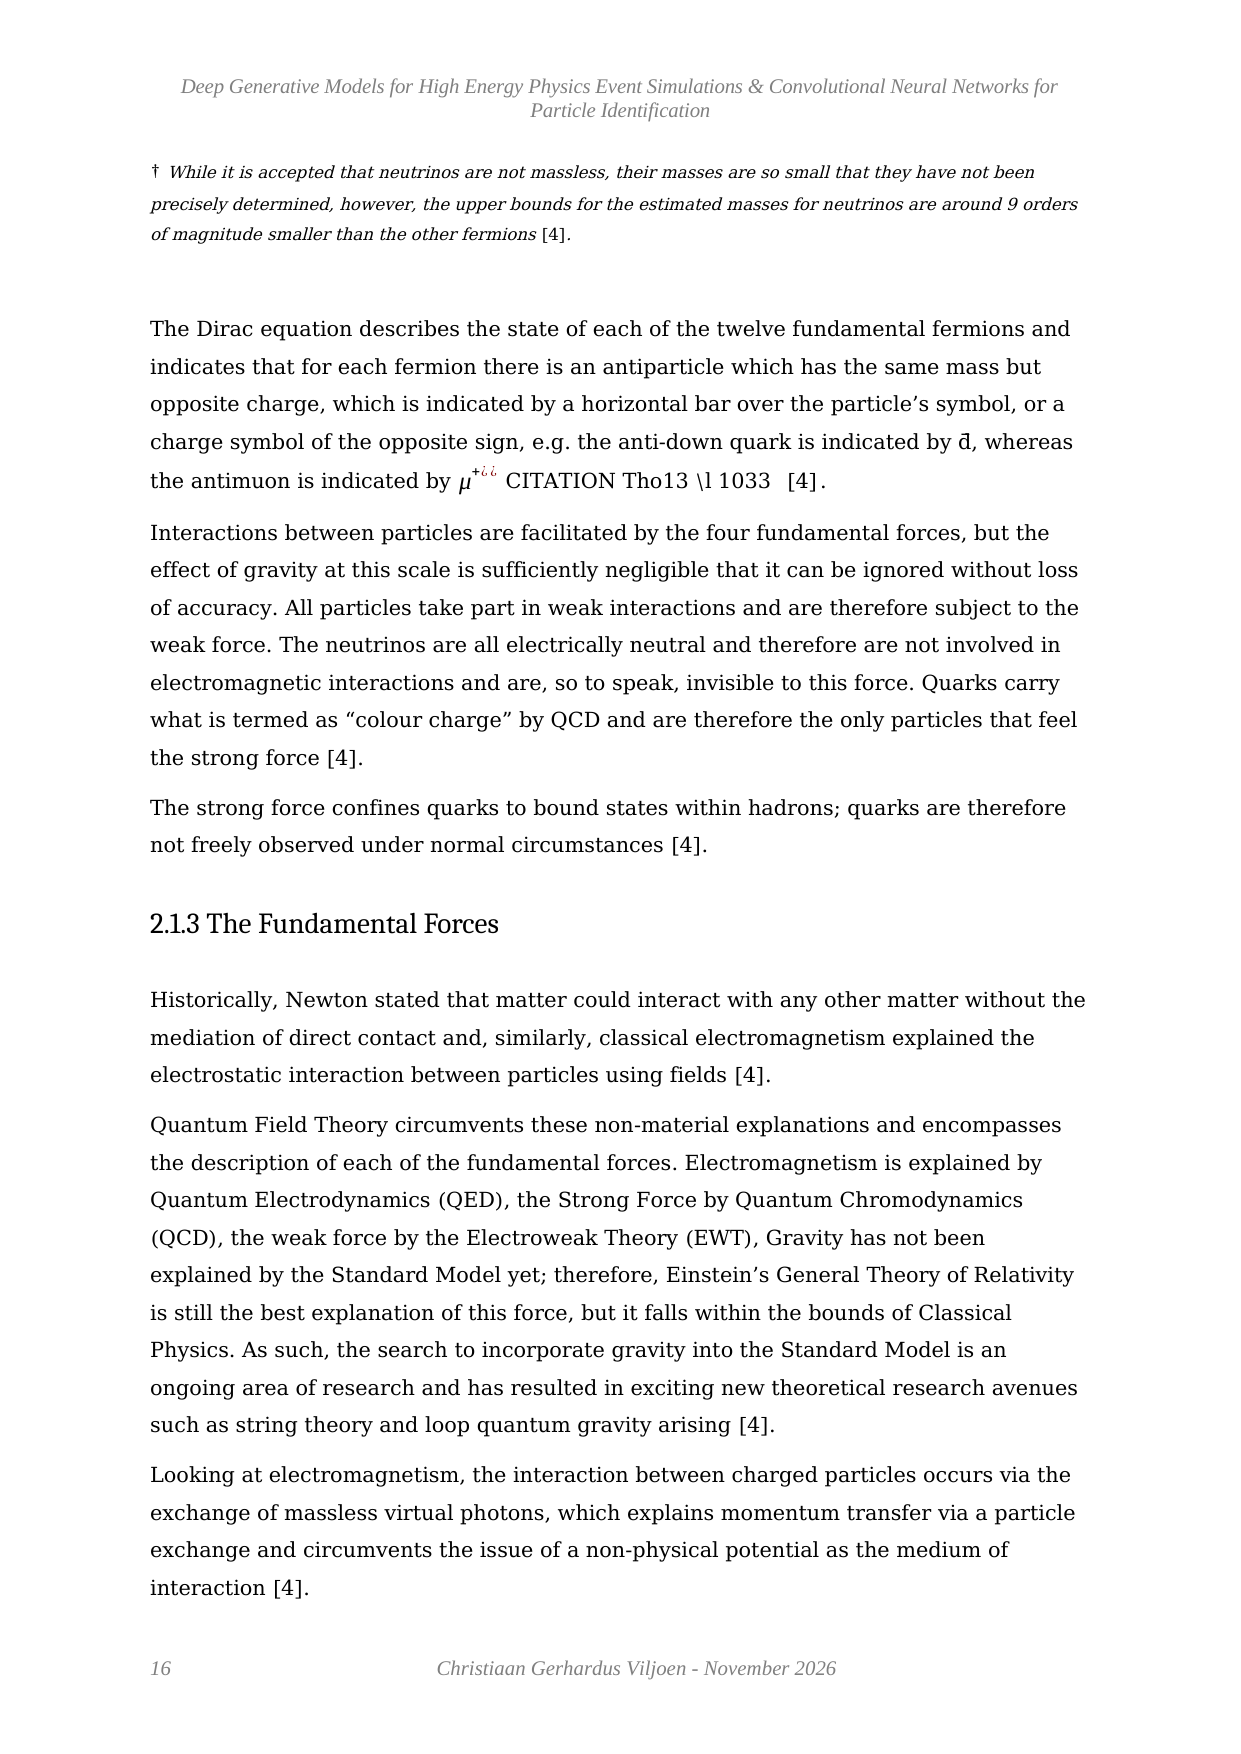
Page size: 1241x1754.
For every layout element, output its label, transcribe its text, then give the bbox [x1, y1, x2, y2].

text Looking at electromagnetism, the interaction between charged particles occurs via the exchange of massless virtual photons, which explains momentum transfer via a particle exchange and circumvents the issue of a non-physical potential as the medium of interaction. [150, 1462, 1090, 1599]
text † While it is accepted that neutrinos are not massless, their masses are so small that they have not been precisely determined, however, the upper bounds for the estimated masses for neutrinos are around 9 orders of magnitude smaller than the other fermions . [150, 159, 1090, 243]
text The strong force confines quarks to bound states within hadrons; quarks are therefore not freely observed under normal circumstances. [150, 795, 1090, 857]
text Interactions between particles are facilitated by the four fundamental forces, but the effect of gravity at this scale is sufficiently negligible that it can be ignored without loss of accuracy. All particles take part in weak interactions and are therefore subject to the weak force. The neutrinos are all electrically neutral and therefore are not involved in electromagnetic interactions and are, so to speak, invisible to this force. Quarks carry what is termed as “colour charge” by QCD and are therefore the only particles that feel the strong force. [150, 520, 1090, 770]
text The Dirac equation describes the state of each of the twelve fundamental fermions and indicates that for each fermion there is an antiparticle which has the same mass but opposite charge, which is indicated by a horizontal bar over the particle’s symbol, or a charge symbol of the opposite sign, e.g. the anti-down quark is indicated by d̅, whereas the antimuon is indicated by . [150, 316, 1090, 495]
text Historically, Newton stated that matter could interact with any other matter without the mediation of direct contact and, similarly, classical electromagnetism explained the electrostatic interaction between particles using fields. [150, 987, 1090, 1087]
subtitle The Fundamental Forces [150, 907, 1090, 941]
text Quantum Field Theory circumvents these non-material explanations and encompasses the description of each of the fundamental forces. Electromagnetism is explained by Quantum Electrodynamics (QED), the Strong Force by Quantum Chromodynamics (QCD), the weak force by the Electroweak Theory (EWT), Gravity has not been explained by the Standard Model yet; therefore, Einstein’s General Theory of Relativity is still the best explanation of this force, but it falls within the bounds of Classical Physics. As such, the search to incorporate gravity into the Standard Model is an ongoing area of research and has resulted in exciting new theoretical research avenues such as string theory and loop quantum gravity arising. [150, 1112, 1090, 1437]
